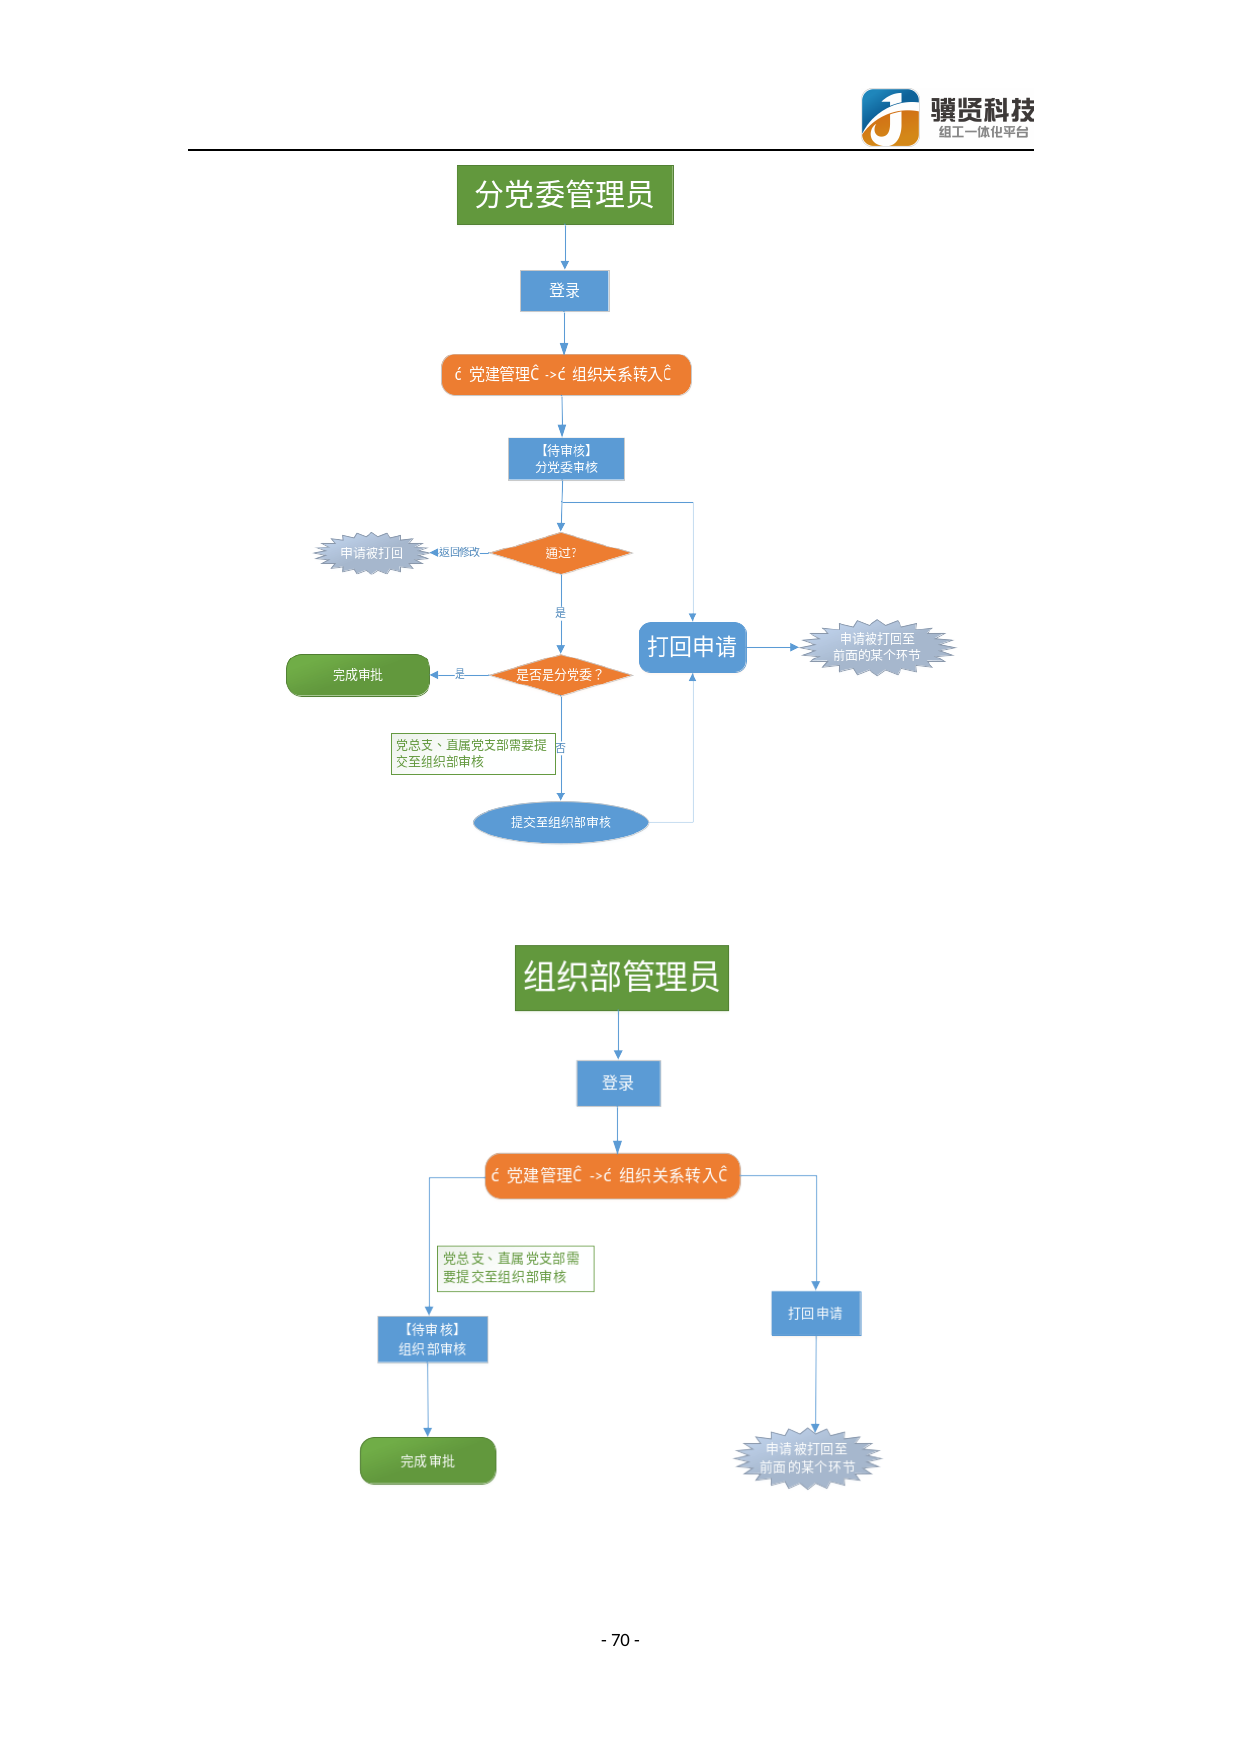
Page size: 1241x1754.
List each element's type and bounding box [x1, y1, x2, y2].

picture [861, 88, 1034, 147]
